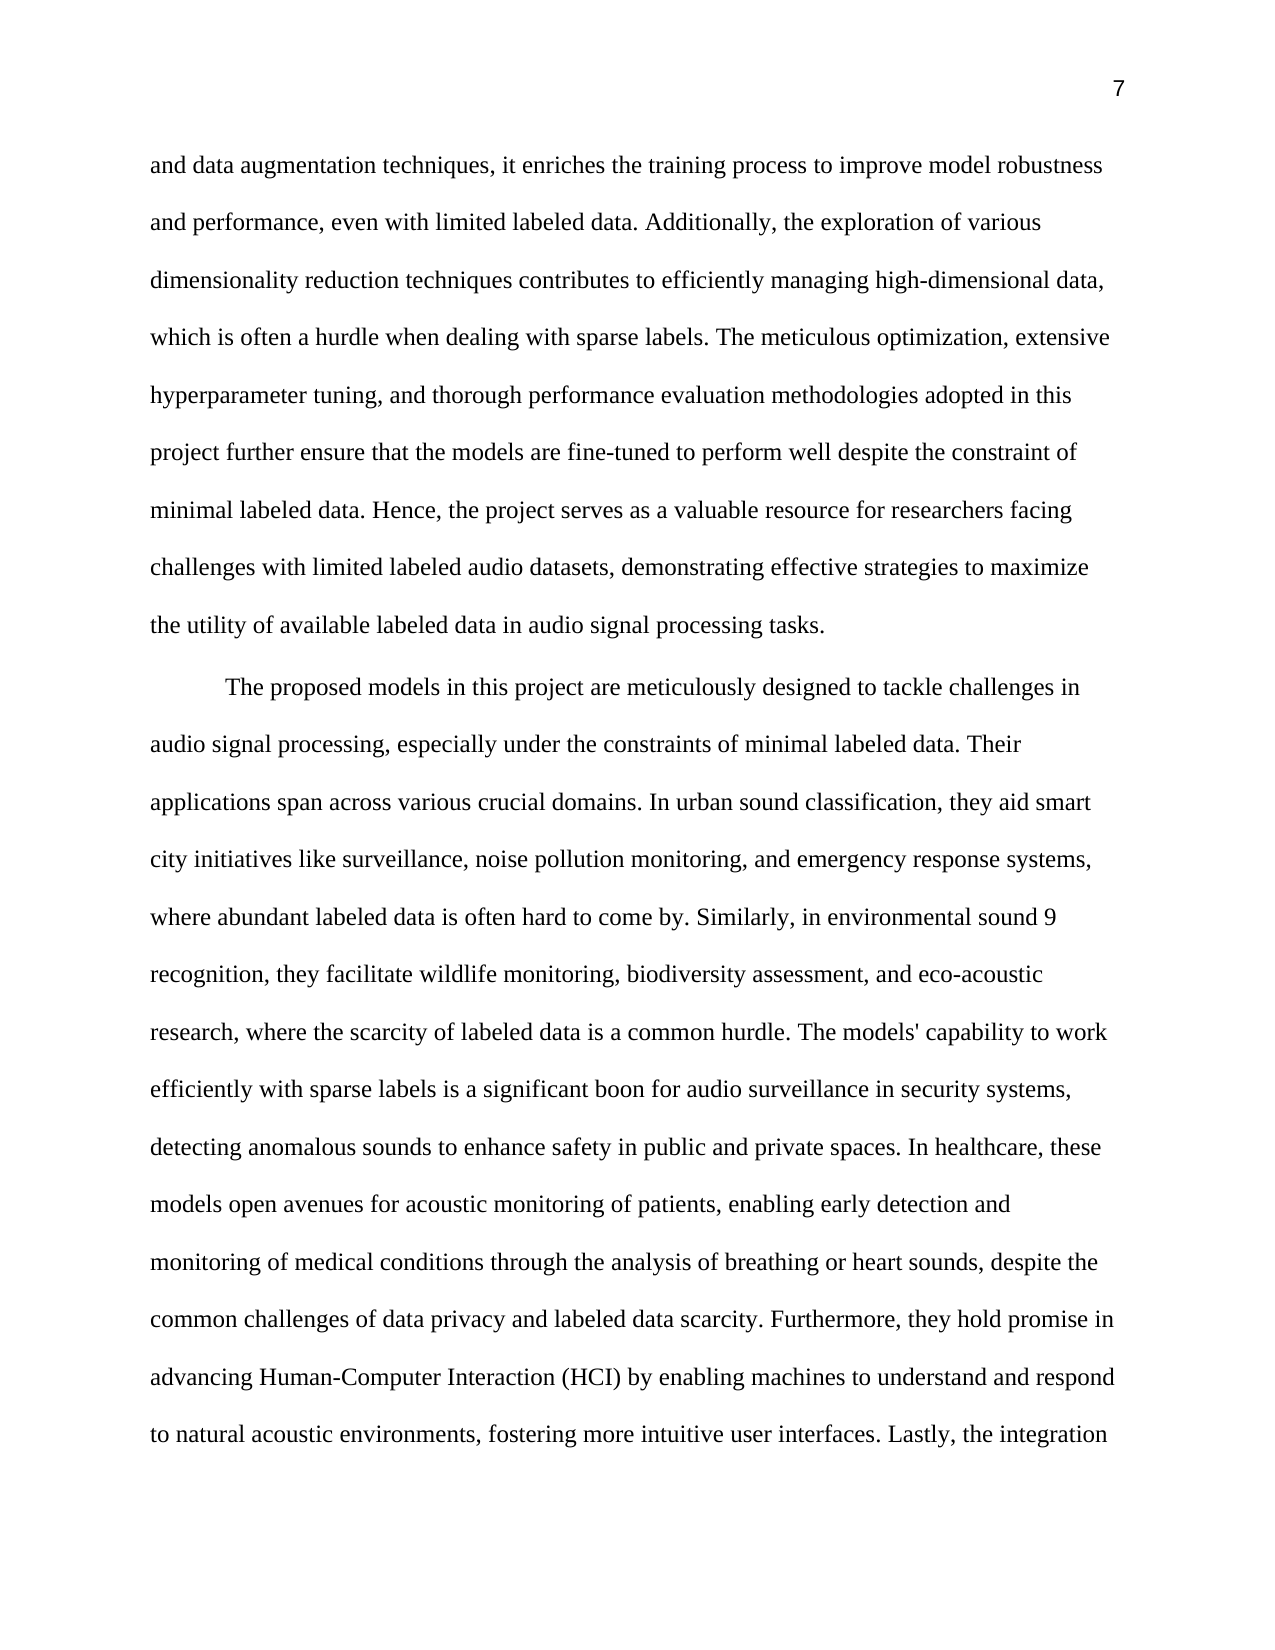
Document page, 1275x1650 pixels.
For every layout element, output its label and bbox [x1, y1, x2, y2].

text [150, 150, 1125, 639]
text [150, 672, 1125, 1448]
